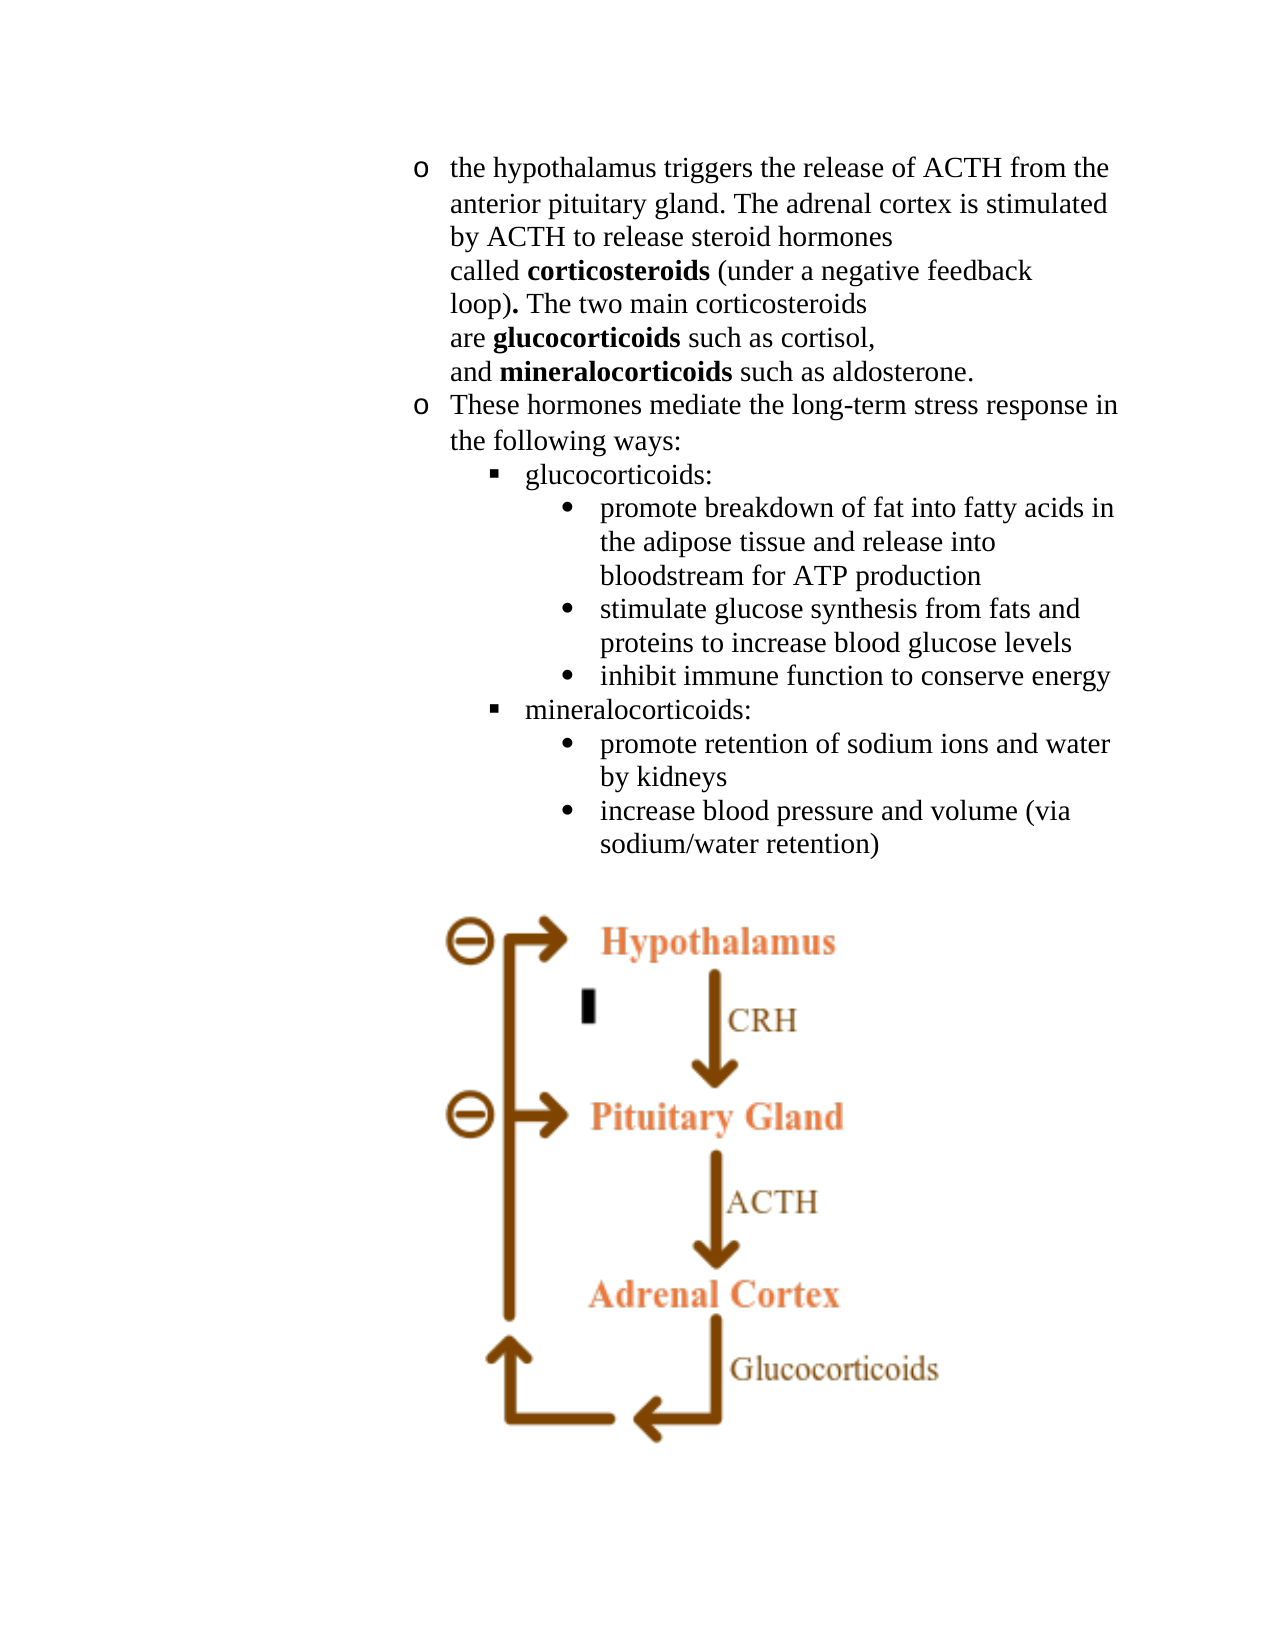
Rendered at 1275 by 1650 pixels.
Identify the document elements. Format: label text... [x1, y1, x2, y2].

list These hormones mediate the long-term stress response in the following ways: [412, 387, 1125, 457]
list increase blood pressure and volume (via sodium/water retention) [562, 793, 1125, 860]
list inhibit immune function to conserve energy [562, 658, 1125, 692]
list glucocorticoids: [487, 457, 1125, 491]
list promote breakdown of fat into fatty acids in the adipose tissue and release into bloodstream for ATP production [562, 491, 1125, 591]
list stimulate glucose synthesis from fats and proteins to increase blood glucose levels [562, 591, 1125, 658]
list the hypothalamus triggers the release of ACTH from the anterior pituitary gland. The adrenal cortex is stimulated by ACTH to release steroid hormones called corticosteroids (under a negative feedback loop). The two main corticosteroids are glucocorticoids such as cortisol, and mineralocorticoids such as aldosterone. [412, 150, 1125, 387]
picture [417, 886, 958, 1456]
list promote retention of sodium ions and water by kidneys [562, 726, 1125, 793]
list mineralocorticoids: [487, 692, 1125, 726]
